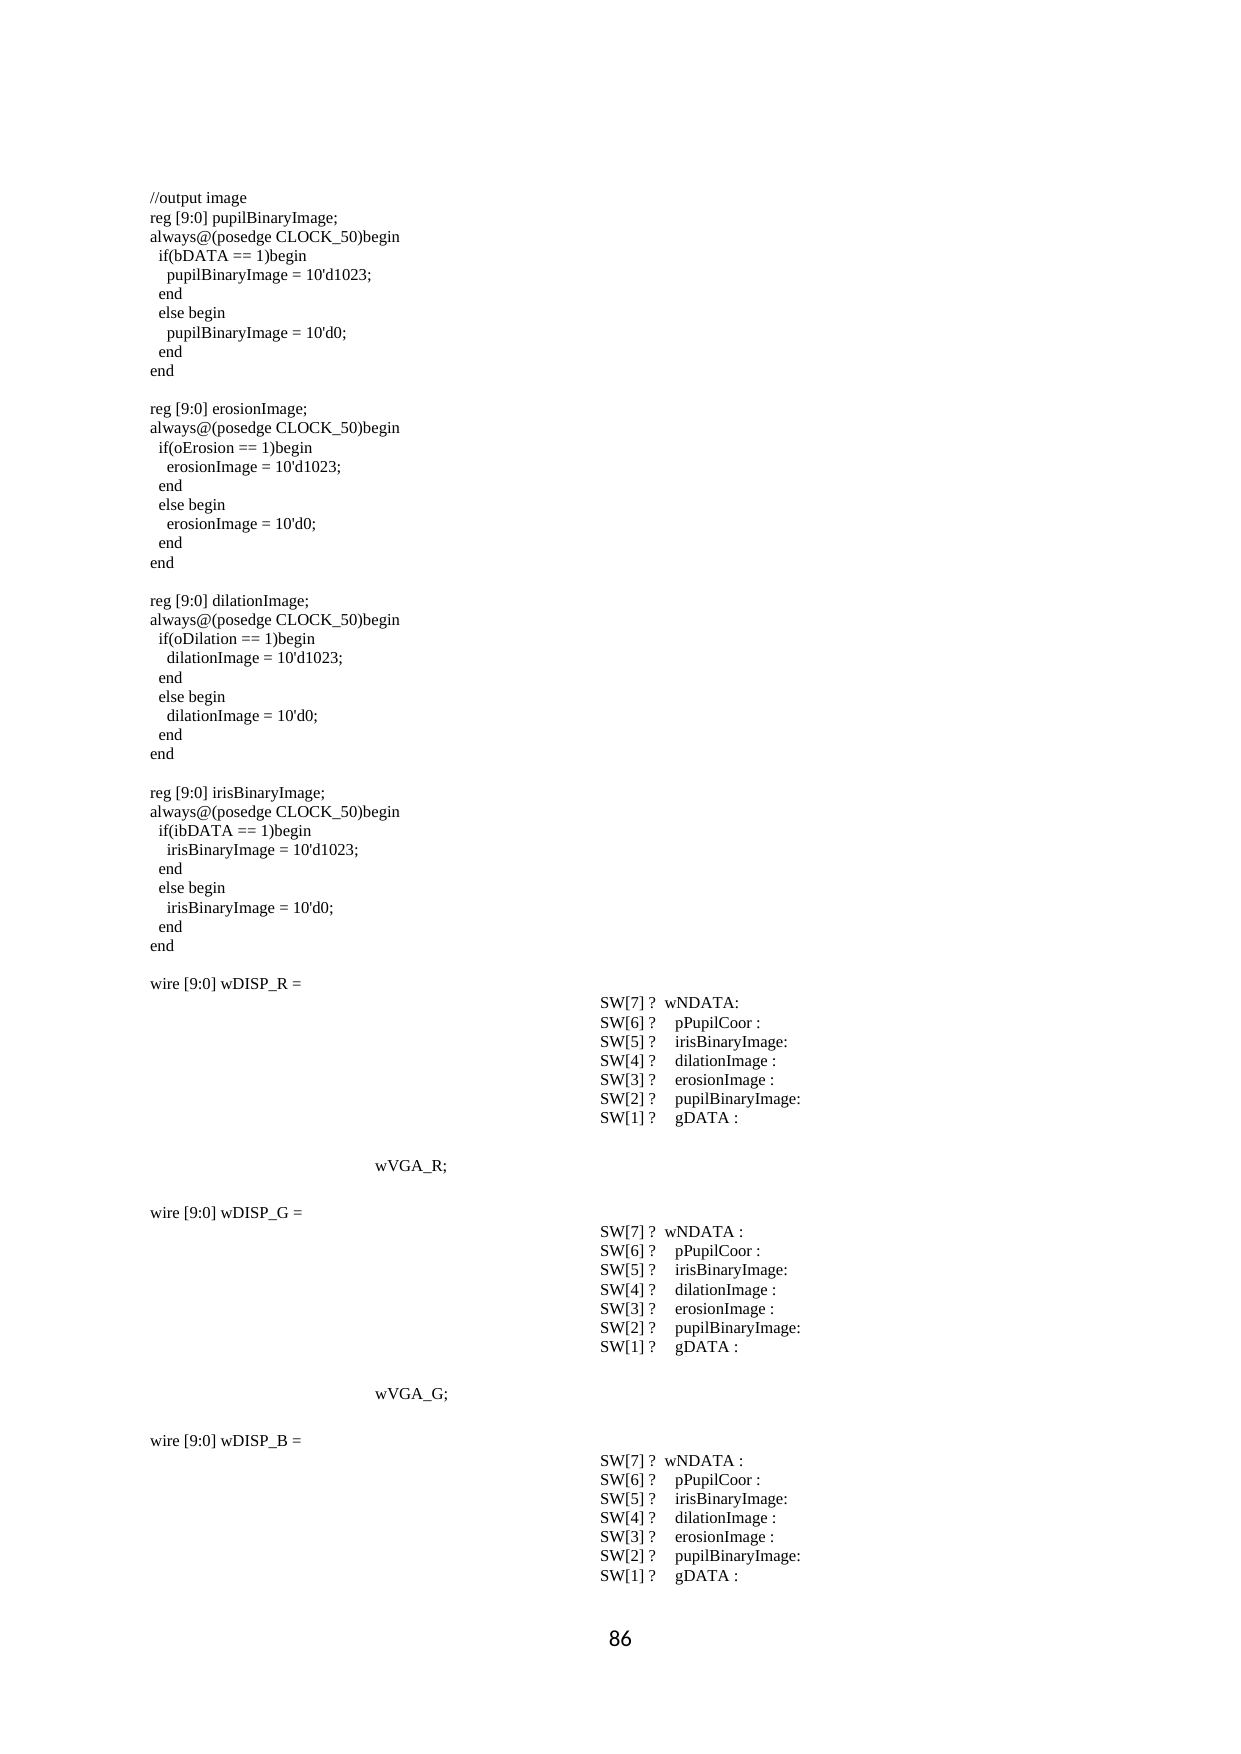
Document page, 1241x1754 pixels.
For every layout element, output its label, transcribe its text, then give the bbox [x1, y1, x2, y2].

text SW[1] ? gDATA : [150, 1565, 1090, 1584]
text wVGA_G; [150, 1356, 1090, 1403]
text end [150, 667, 1090, 687]
text dilationImage = 10'd0; [150, 706, 1090, 725]
text else begin [150, 303, 1090, 322]
text reg [9:0] dilationImage; [150, 591, 1090, 610]
text dilationImage = 10'd1023; [150, 648, 1090, 667]
text always@(posedge CLOCK_50)begin [150, 418, 1090, 437]
text end [150, 476, 1090, 495]
text SW[3] ? erosionImage : [150, 1298, 1090, 1318]
text always@(posedge CLOCK_50)begin [150, 227, 1090, 246]
text reg [9:0] erosionImage; [150, 399, 1090, 418]
text SW[3] ? erosionImage : [150, 1070, 1090, 1089]
text SW[2] ? pupilBinaryImage: [150, 1318, 1090, 1337]
text end [150, 936, 1090, 955]
text always@(posedge CLOCK_50)begin [150, 610, 1090, 629]
text SW[2] ? pupilBinaryImage: [150, 1546, 1090, 1565]
text SW[5] ? irisBinaryImage: [150, 1032, 1090, 1051]
text end [150, 744, 1090, 763]
text end [150, 725, 1090, 744]
text wVGA_R; [150, 1127, 1090, 1175]
text SW[2] ? pupilBinaryImage: [150, 1089, 1090, 1108]
text if(ibDATA == 1)begin [150, 821, 1090, 840]
text SW[6] ? pPupilCoor : [150, 1241, 1090, 1260]
text SW[7] ? wNDATA : [150, 1450, 1090, 1469]
text SW[7] ? wNDATA: [150, 993, 1090, 1012]
text else begin [150, 878, 1090, 897]
text pupilBinaryImage = 10'd0; [150, 322, 1090, 342]
text SW[4] ? dilationImage : [150, 1508, 1090, 1527]
text end [150, 342, 1090, 361]
text SW[6] ? pPupilCoor : [150, 1469, 1090, 1489]
text SW[1] ? gDATA : [150, 1108, 1090, 1127]
text end [150, 533, 1090, 552]
text end [150, 361, 1090, 380]
text always@(posedge CLOCK_50)begin [150, 802, 1090, 821]
text SW[4] ? dilationImage : [150, 1279, 1090, 1298]
text irisBinaryImage = 10'd1023; [150, 840, 1090, 859]
text reg [9:0] irisBinaryImage; [150, 782, 1090, 802]
text //output image [150, 188, 1090, 207]
text end [150, 552, 1090, 572]
text end [150, 917, 1090, 936]
text SW[5] ? irisBinaryImage: [150, 1489, 1090, 1508]
text erosionImage = 10'd1023; [150, 457, 1090, 476]
text else begin [150, 495, 1090, 514]
text SW[5] ? irisBinaryImage: [150, 1260, 1090, 1279]
text SW[3] ? erosionImage : [150, 1527, 1090, 1546]
text irisBinaryImage = 10'd0; [150, 897, 1090, 917]
text wire [9:0] wDISP_B = [150, 1431, 1090, 1450]
text if(oDilation == 1)begin [150, 629, 1090, 648]
text end [150, 284, 1090, 303]
text wire [9:0] wDISP_G = [150, 1203, 1090, 1222]
text if(oErosion == 1)begin [150, 437, 1090, 457]
text end [150, 859, 1090, 878]
text SW[1] ? gDATA : [150, 1337, 1090, 1356]
text SW[6] ? pPupilCoor : [150, 1012, 1090, 1032]
text reg [9:0] pupilBinaryImage; [150, 207, 1090, 227]
text SW[4] ? dilationImage : [150, 1051, 1090, 1070]
text else begin [150, 687, 1090, 706]
text SW[7] ? wNDATA : [150, 1222, 1090, 1241]
text erosionImage = 10'd0; [150, 514, 1090, 533]
text pupilBinaryImage = 10'd1023; [150, 265, 1090, 284]
text wire [9:0] wDISP_R = [150, 974, 1090, 993]
text if(bDATA == 1)begin [150, 246, 1090, 265]
